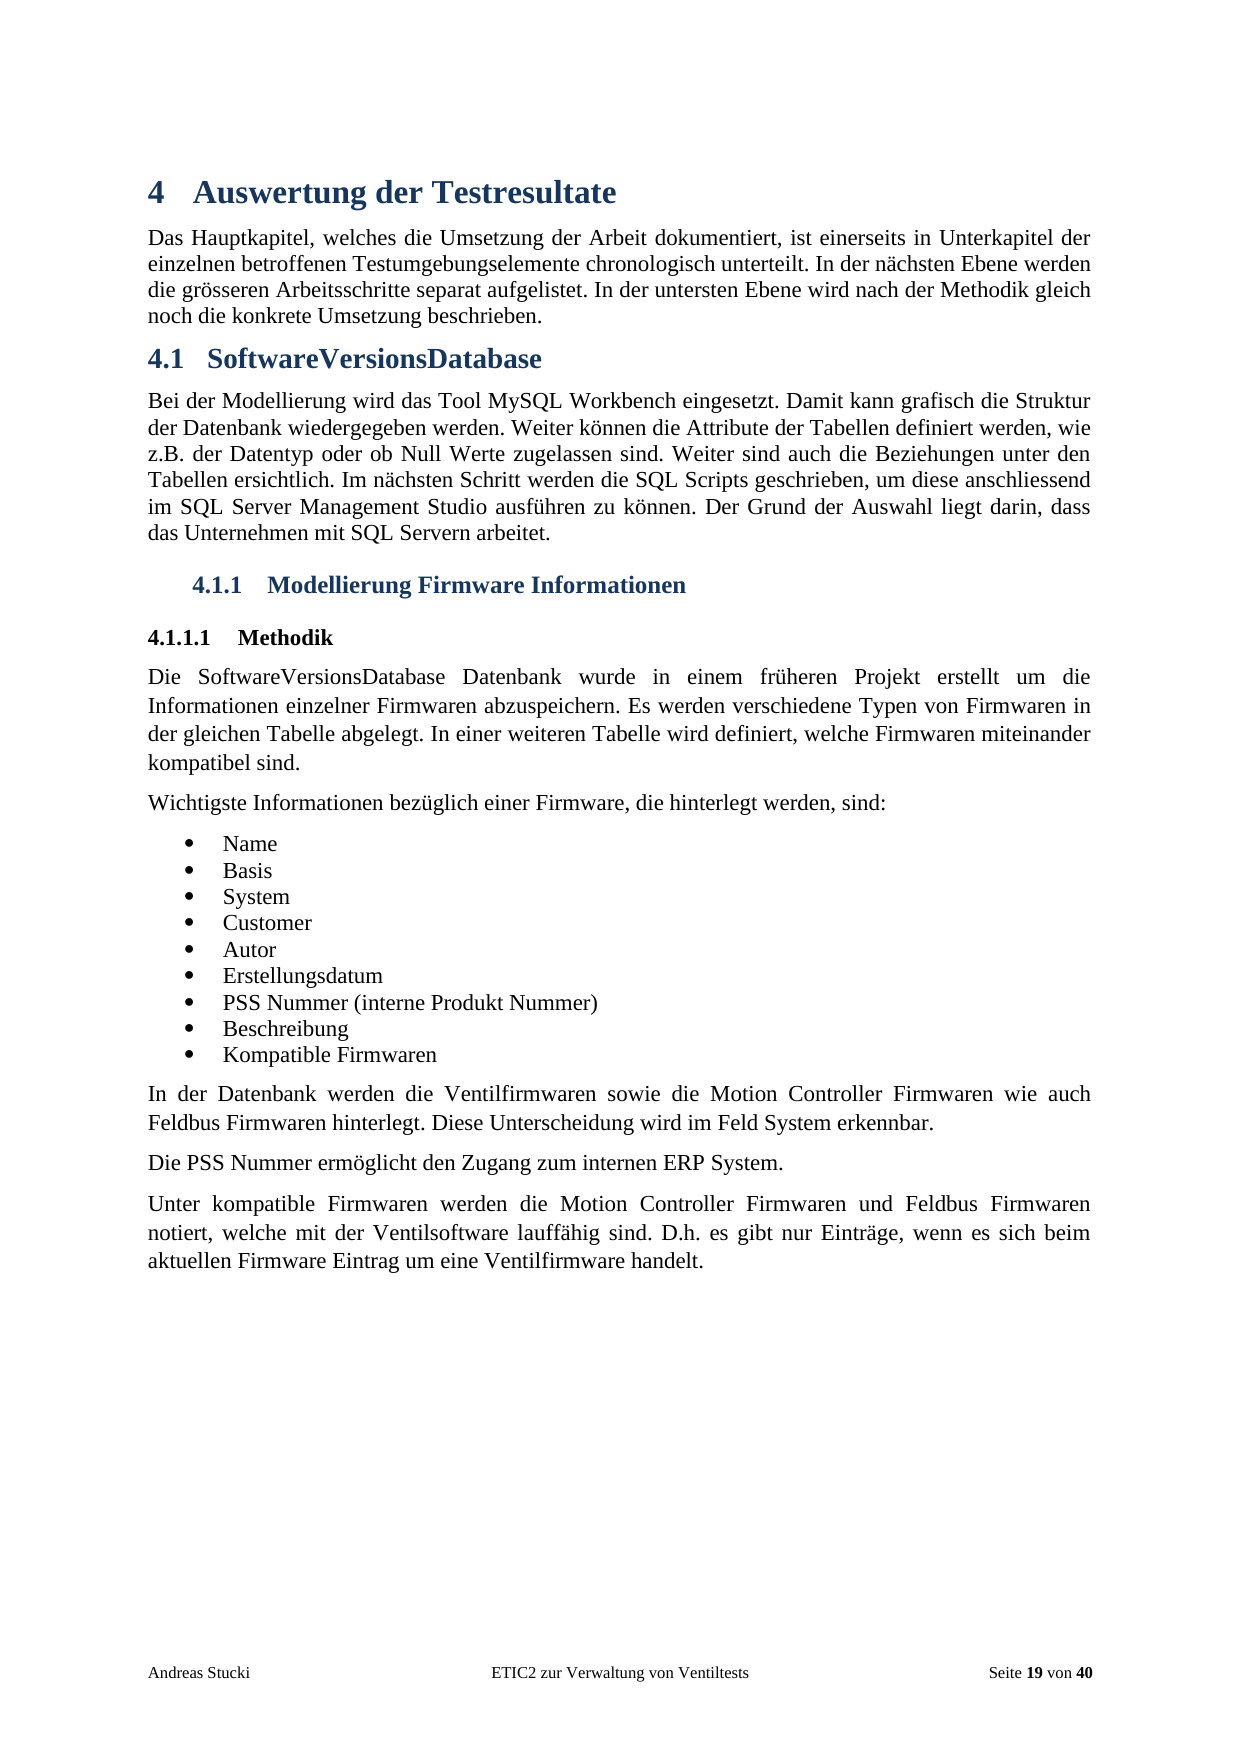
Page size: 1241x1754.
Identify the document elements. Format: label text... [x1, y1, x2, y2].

list Basis [185, 857, 1092, 883]
subtitle Modellierung Firmware Informationen [192, 571, 1092, 599]
list Erstellungsdatum [185, 962, 1092, 988]
text Wichtigste Informationen bezüglich einer Firmware, die hinterlegt werden, sind: [148, 789, 1092, 816]
list Autor [185, 936, 1092, 962]
list Name [185, 830, 1092, 857]
text Bei der Modellierung wird das Tool MySQL Workbench eingesetzt. Damit kann grafisch die Struktur der Datenbank wiedergegeben werden. Weiter können die Attribute der Tabellen definiert werden, wie z.B. der Datentyp oder ob Null Werte zugelassen sind. Weiter sind auch die Beziehungen unter den Tabellen ersichtlich. Im nächsten Schritt werden die SQL Scripts geschrieben, um diese anschliessend im SQL Server Management Studio ausführen zu können. Der Grund der Auswahl liegt darin, dass das Unternehmen mit SQL Servern arbeitet. [148, 387, 1092, 546]
subtitle Methodik [148, 624, 1092, 651]
text Die PSS Nummer ermöglicht den Zugang zum internen ERP System. [148, 1149, 1092, 1176]
list Kompatible Firmwaren [185, 1041, 1092, 1068]
text Unter kompatible Firmwaren werden die Motion Controller Firmwaren und Feldbus Firmwaren notiert, welche mit der Ventilsoftware lauffähig sind. D.h. es gibt nur Einträge, wenn es sich beim aktuellen Firmware Eintrag um eine Ventilfirmware handelt. [148, 1190, 1092, 1274]
list PSS Nummer (interne Produkt Nummer) [185, 988, 1092, 1015]
list Customer [185, 909, 1092, 936]
text Die SoftwareVersionsDatabase Datenbank wurde in einem früheren Projekt erstellt um die Informationen einzelner Firmwaren abzuspeichern. Es werden verschiedene Typen von Firmwaren in der gleichen Tabelle abgelegt. In einer weiteren Tabelle wird definiert, welche Firmwaren miteinander kompatibel sind. [148, 663, 1092, 775]
list Beschreibung [185, 1015, 1092, 1041]
text In der Datenbank werden die Ventilfirmwaren sowie die Motion Controller Firmwaren wie auch Feldbus Firmwaren hinterlegt. Diese Unterscheidung wird im Feld System erkennbar. [148, 1080, 1092, 1135]
subtitle SoftwareVersionsDatabase [148, 341, 1092, 375]
subtitle Auswertung der Testresultate [148, 173, 1092, 211]
list System [185, 883, 1092, 909]
text Das Hauptkapitel, welches die Umsetzung der Arbeit dokumentiert, ist einerseits in Unterkapitel der einzelnen betroffenen Testumgebungselemente chronologisch unterteilt. In der nächsten Ebene werden die grösseren Arbeitsschritte separat aufgelistet. In der untersten Ebene wird nach der Methodik gleich noch die konkrete Umsetzung beschrieben. [148, 223, 1092, 329]
